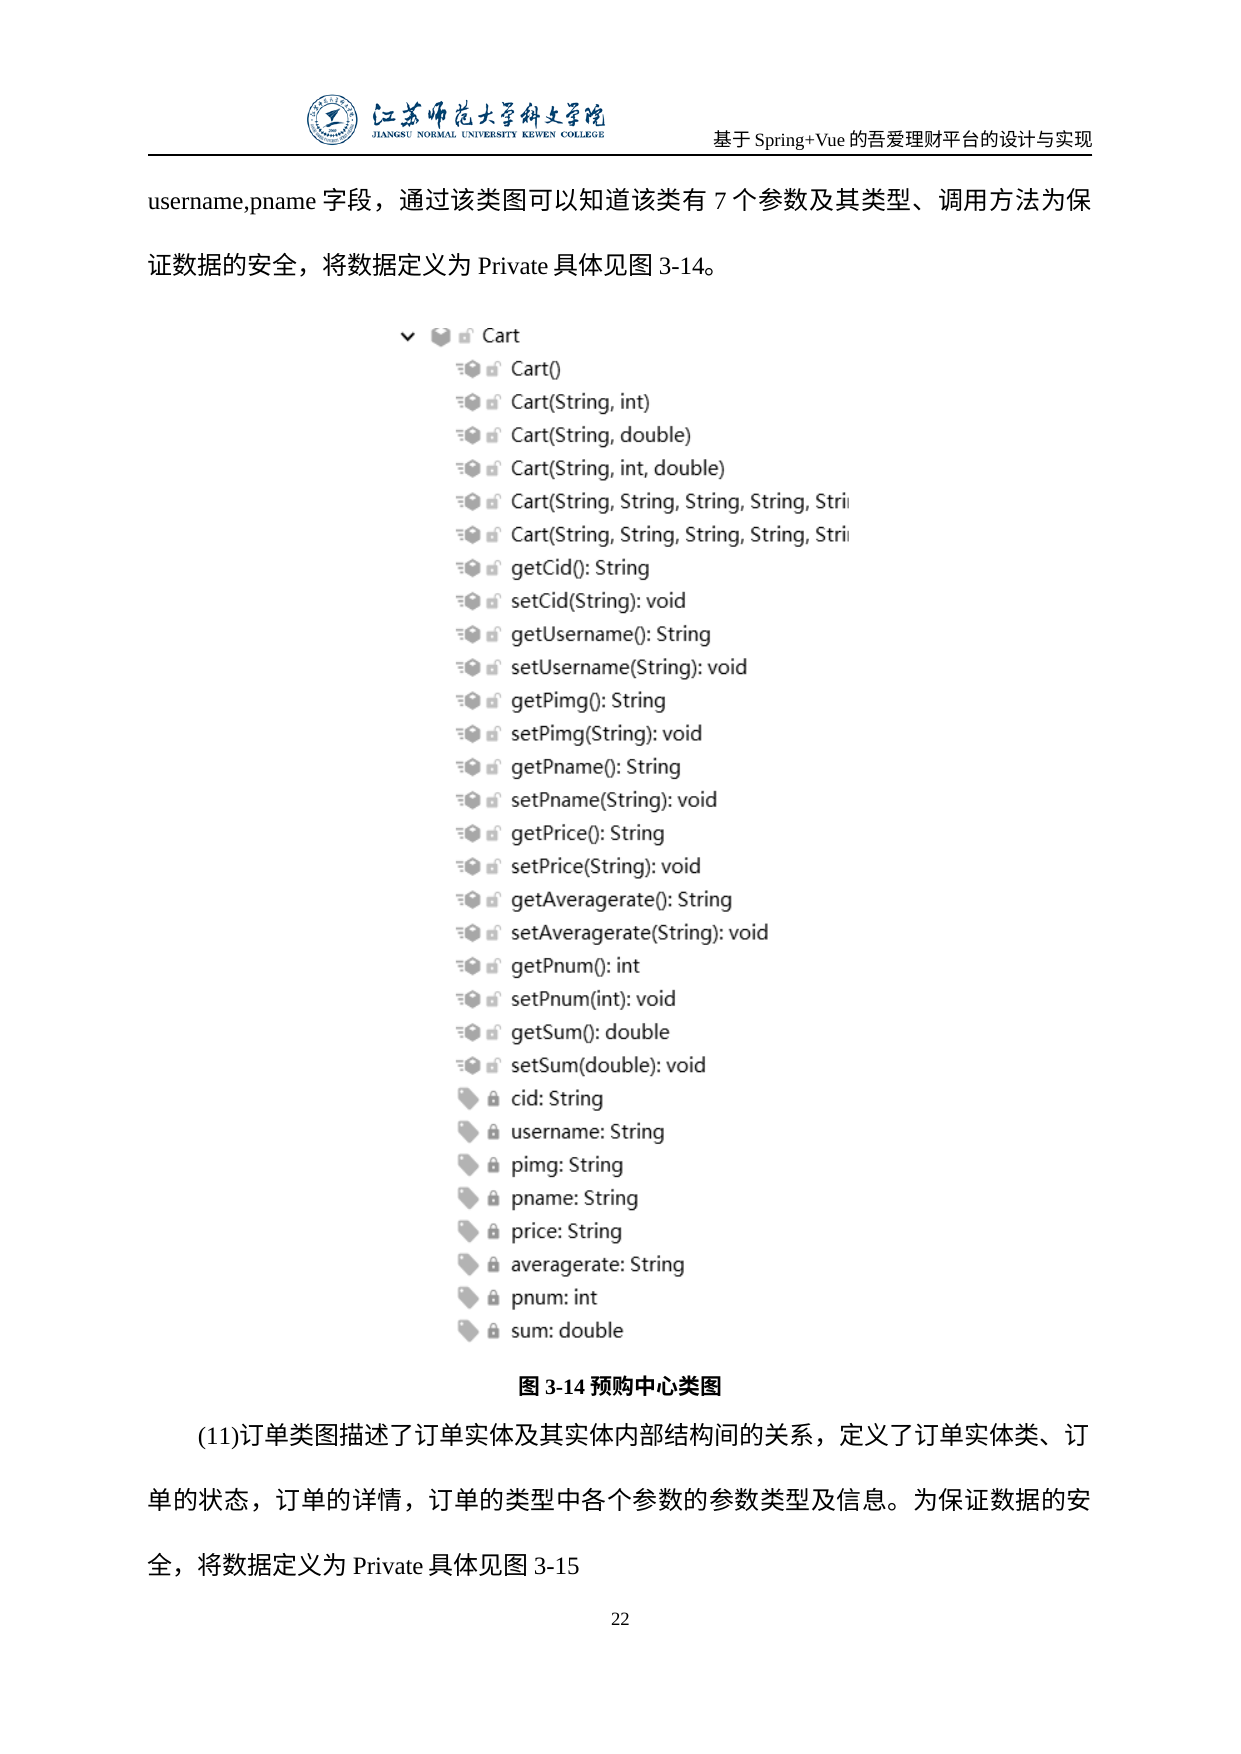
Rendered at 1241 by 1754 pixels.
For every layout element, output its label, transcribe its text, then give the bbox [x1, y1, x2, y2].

picture [292, 88, 620, 147]
text 图3-14 预购中心类图 [148, 1368, 1092, 1401]
text (10) 预购中心类图描述了预购中心实体，与产品类和用户类产生了紧密联系，如username,pname字段，通过该类图可以知道该类有7个参数及其类型、调用方法为保证数据的安全，将数据定义为Private具体见图3-14。 [148, 166, 1092, 296]
text (11)订单类图描述了订单实体及其实体内部结构间的关系，定义了订单实体类、订单的状态，订单的详情，订单的类型中各个参数的参数类型及信息。为保证数据的安全，将数据定义为Private具体见图3-15 [148, 1401, 1092, 1596]
